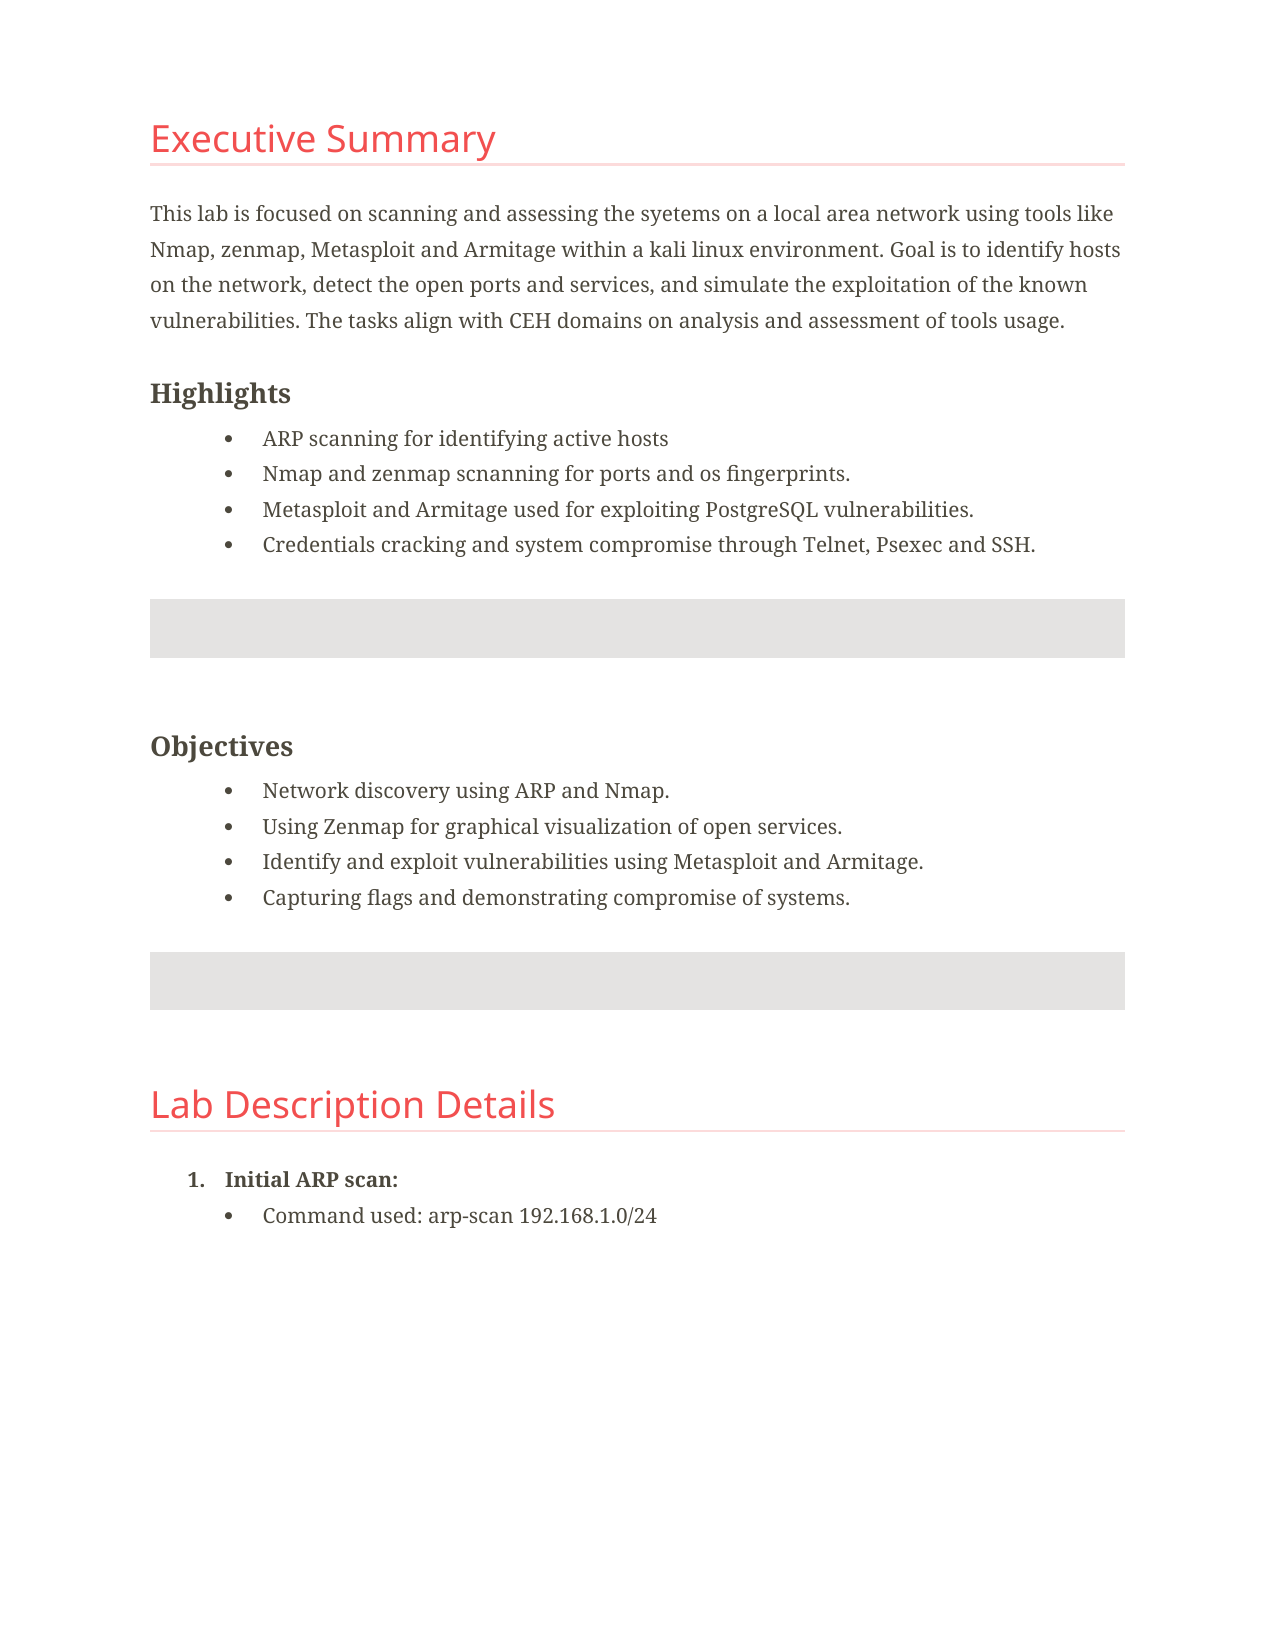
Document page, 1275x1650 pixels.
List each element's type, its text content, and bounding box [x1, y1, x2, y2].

list Command used: arp-scan 192.168.1.0/24 [225, 1201, 1125, 1229]
subtitle Highlights [150, 374, 1125, 411]
list Network discovery using ARP and Nmap. [225, 776, 1125, 805]
table_header [217, 599, 1125, 658]
table_header [150, 952, 217, 1010]
subtitle Executive Summary [150, 112, 1125, 163]
list Using Zenmap for graphical visualization of open services. [225, 812, 1125, 840]
list Nmap and zenmap scnanning for ports and os fingerprints. [225, 459, 1125, 488]
list ARP scanning for identifying active hosts [225, 424, 1125, 452]
list Identify and exploit vulnerabilities using Metasploit and Armitage. [225, 847, 1125, 876]
list Capturing flags and demonstrating compromise of systems. [225, 883, 1125, 911]
table_header [217, 952, 1125, 1010]
subtitle Objectives [150, 727, 1125, 764]
text This lab is focused on scanning and assessing the syetems on a local area network using tools like Nmap, zenmap, Metasploit and Armitage within a kali linux environment. Goal is to identify hosts on the network, detect the open ports and services, and simulate the exploitation of the known vulnerabilities. The tasks align with CEH domains on analysis and assessment of tools usage. [150, 199, 1125, 334]
list Credentials cracking and system compromise through Telnet, Psexec and SSH. [225, 531, 1125, 559]
list Metasploit and Armitage used for exploiting PostgreSQL vulnerabilities. [225, 495, 1125, 523]
list Initial ARP scan: [187, 1165, 1125, 1194]
table_header [150, 599, 217, 658]
subtitle Lab Description Details [150, 1079, 1125, 1130]
